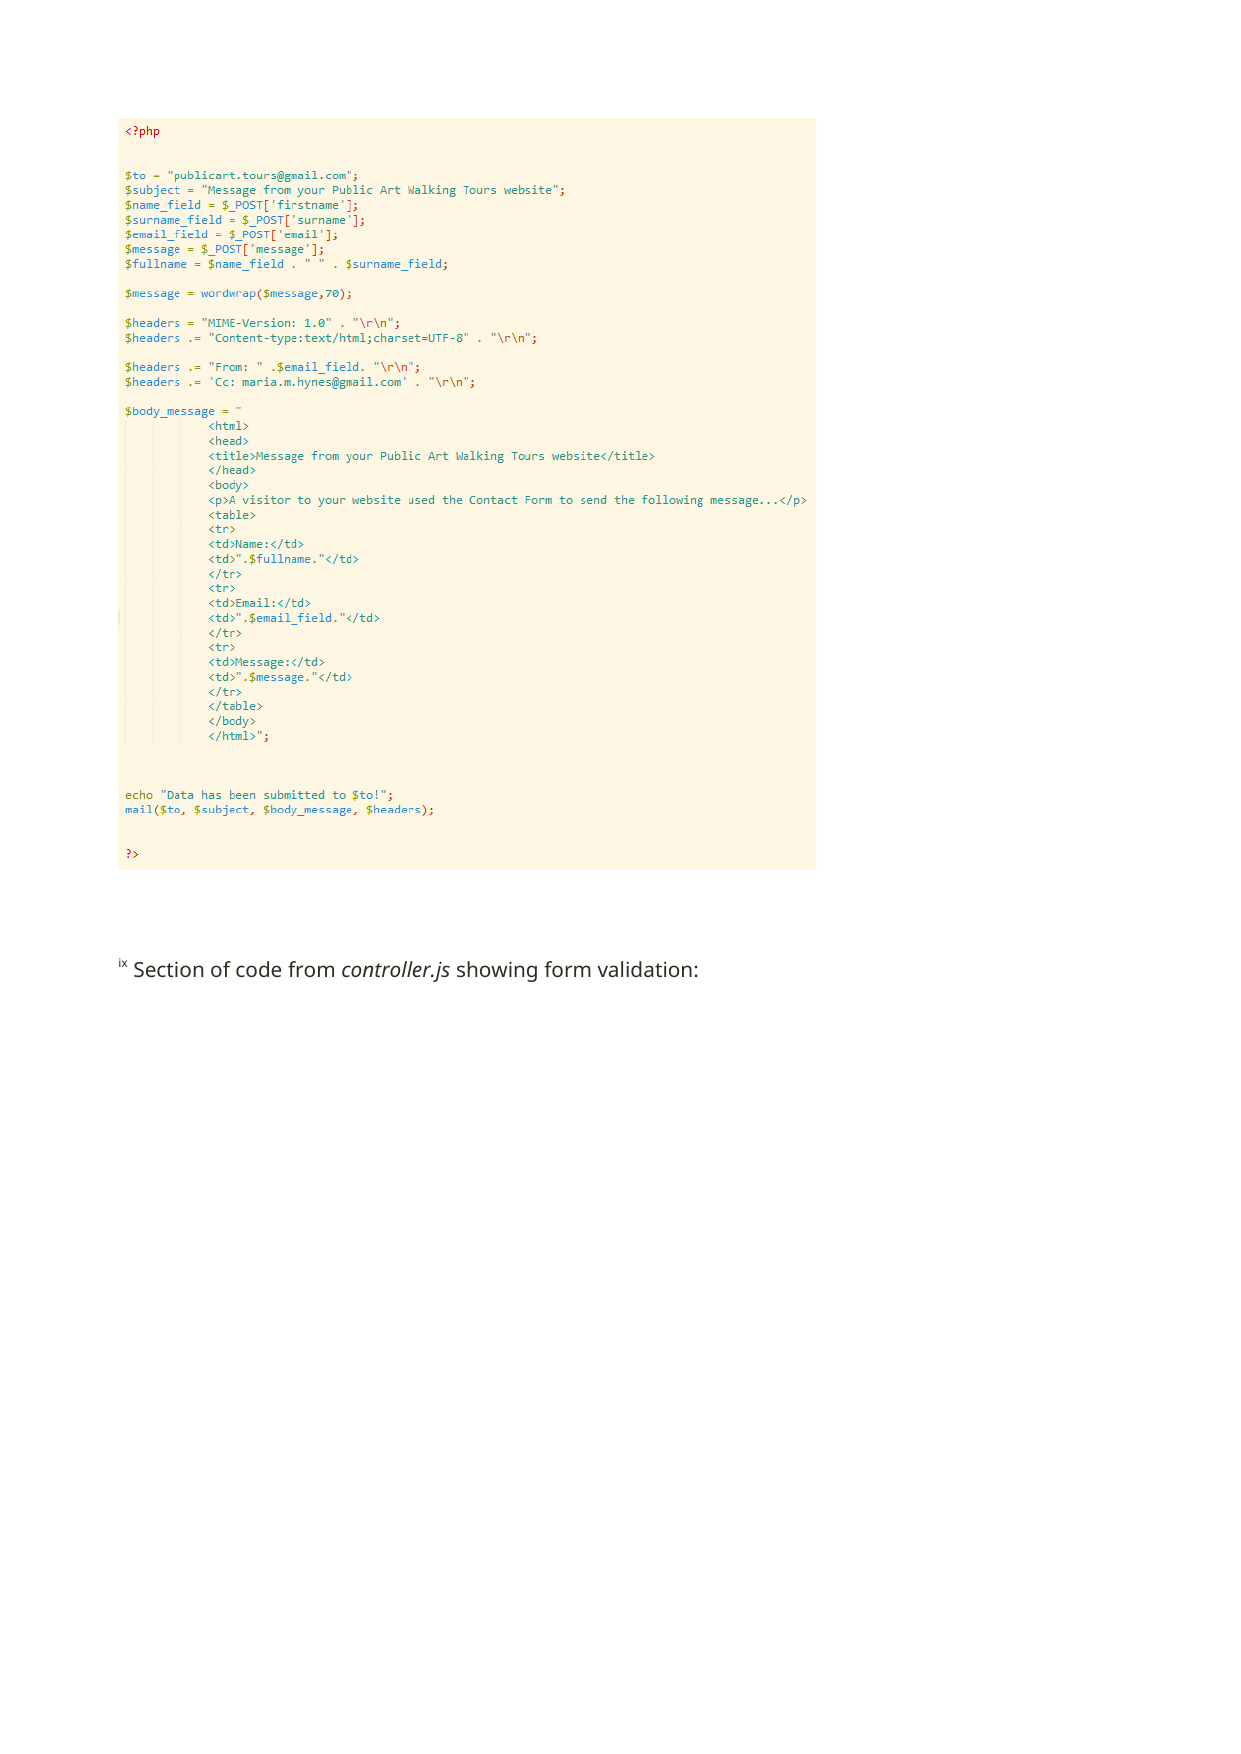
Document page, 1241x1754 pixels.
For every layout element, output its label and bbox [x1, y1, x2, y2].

picture [118, 118, 817, 870]
